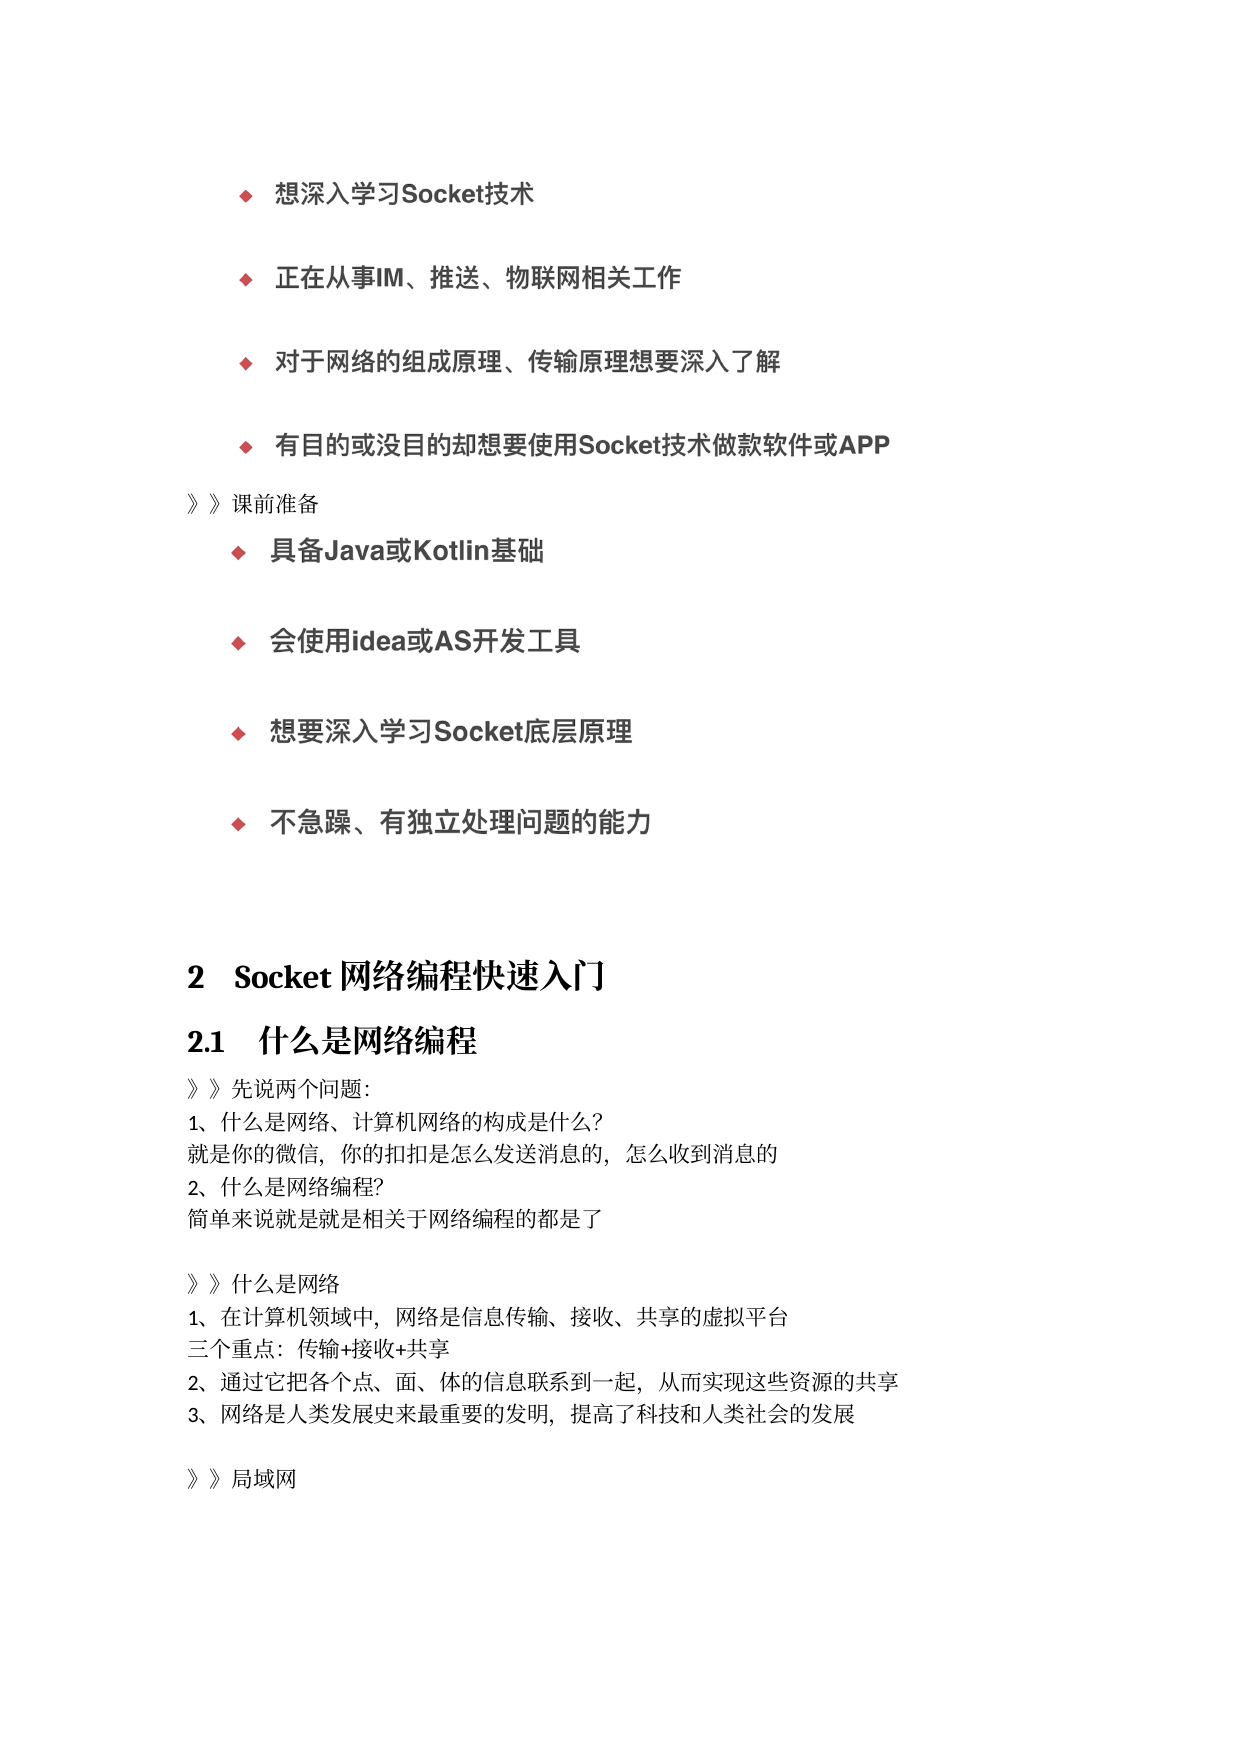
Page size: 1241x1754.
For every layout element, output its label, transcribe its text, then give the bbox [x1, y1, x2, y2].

text 2、通过它把各个点、面、体的信息联系到一起，从而实现这些资源的共享 [187, 1364, 1053, 1397]
text 1、什么是网络、计算机网络的构成是什么？ [187, 1104, 1053, 1137]
text 三个重点：传输+接收+共享 [187, 1332, 1053, 1364]
picture [187, 162, 1053, 483]
picture [187, 519, 1053, 867]
text 》》什么是网络 [187, 1267, 1053, 1299]
subtitle 什么是网络编程 [187, 1007, 1053, 1072]
text 1、在计算机领域中，网络是信息传输、接收、共享的虚拟平台 [187, 1299, 1053, 1332]
subtitle Socket 网络编程快速入门 [187, 942, 1053, 1007]
text 》》先说两个问题： [187, 1072, 1053, 1104]
text 简单来说就是就是相关于网络编程的都是了 [187, 1202, 1053, 1234]
text 就是你的微信，你的扣扣是怎么发送消息的，怎么收到消息的 [187, 1137, 1053, 1169]
text 》》局域网 [187, 1462, 1053, 1494]
text 3、网络是人类发展史来最重要的发明，提高了科技和人类社会的发展 [187, 1397, 1053, 1429]
text 2、什么是网络编程？ [187, 1169, 1053, 1202]
text 》》课前准备 [187, 487, 1053, 519]
